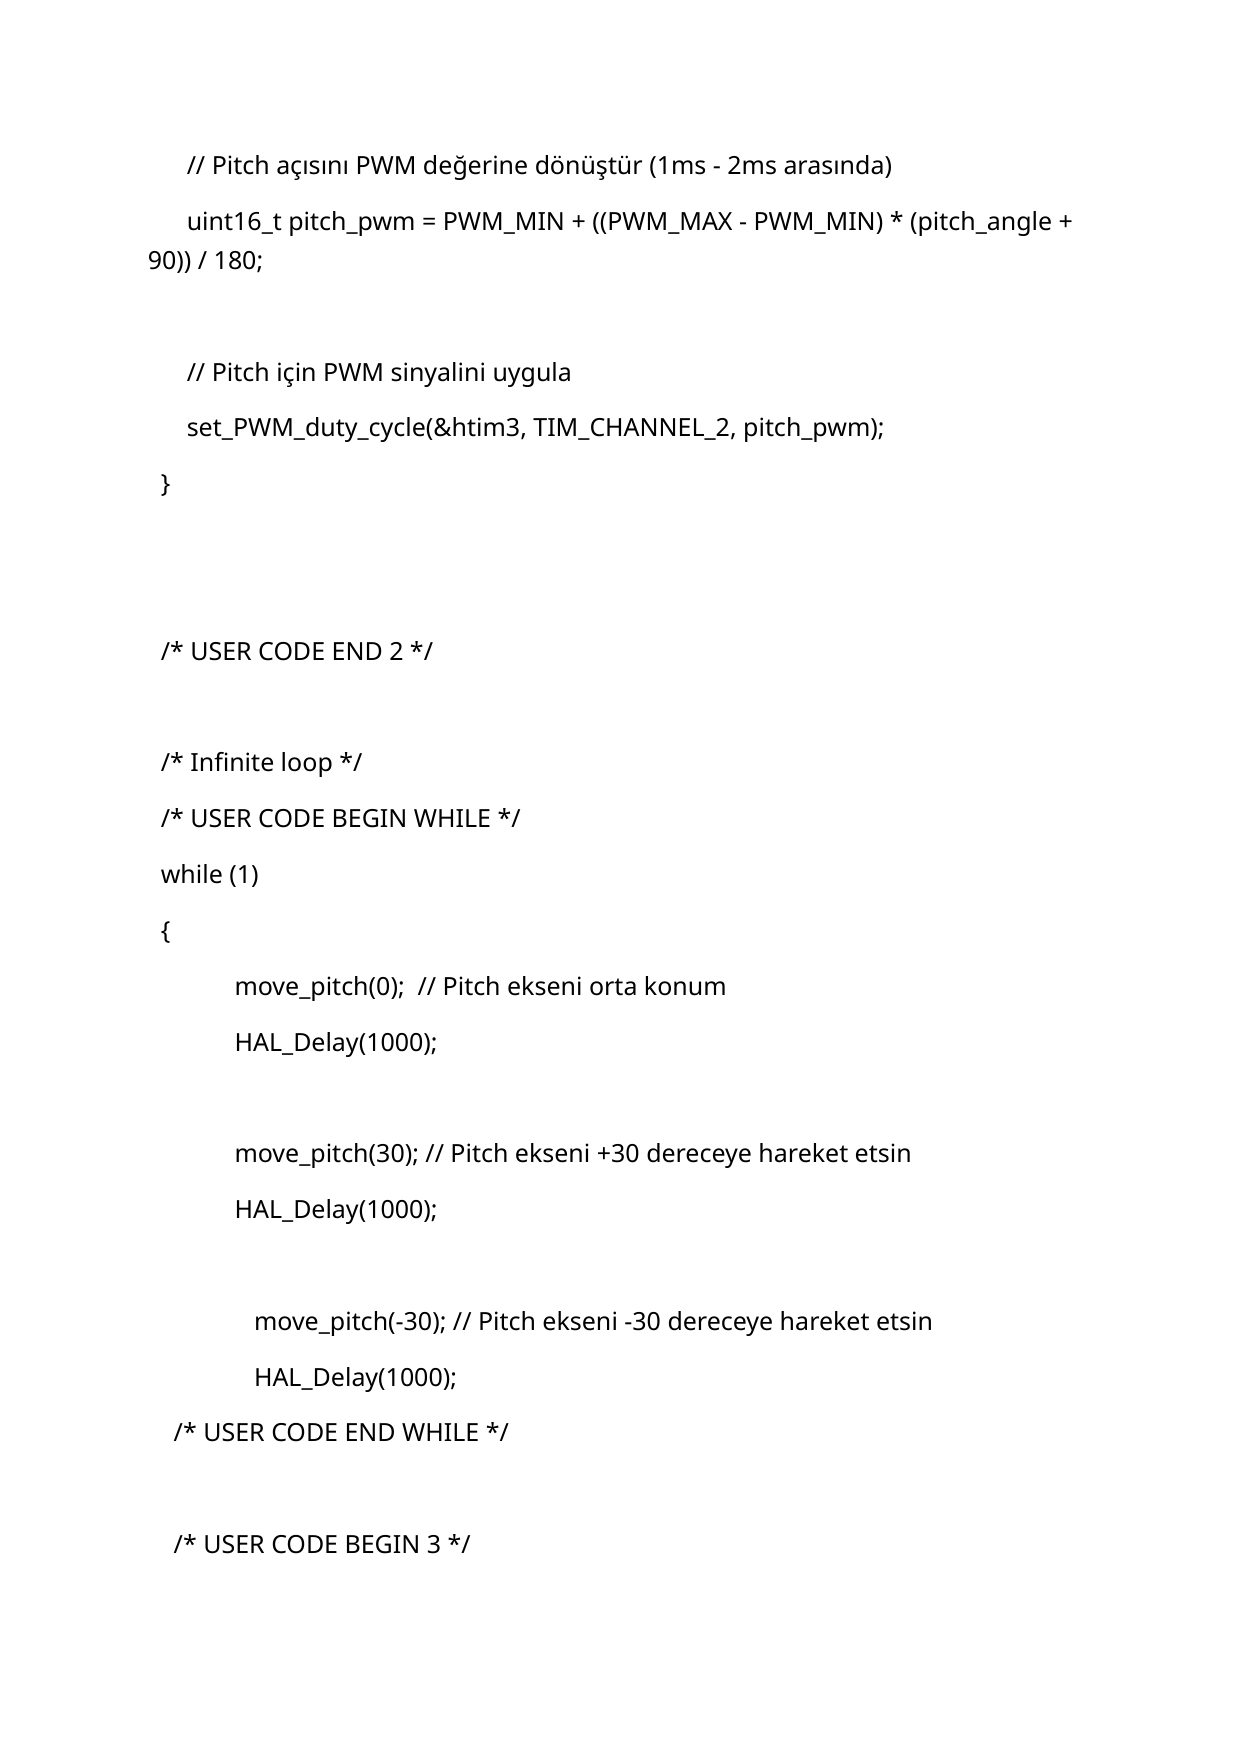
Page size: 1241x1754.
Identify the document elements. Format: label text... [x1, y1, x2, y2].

text /* Infinite loop */ [148, 745, 1093, 779]
text } [148, 466, 1093, 500]
text move_pitch(30); // Pitch ekseni +30 dereceye hareket etsin [148, 1136, 1093, 1170]
text HAL_Delay(1000); [148, 1192, 1093, 1226]
text { [148, 913, 1093, 947]
text /* USER CODE END 2 */ [148, 633, 1093, 667]
text /* USER CODE END WHILE */ [148, 1415, 1093, 1449]
text while (1) [148, 857, 1093, 891]
text move_pitch(0); // Pitch ekseni orta konum [148, 968, 1093, 1002]
text set_PWM_duty_cycle(&htim3, TIM_CHANNEL_2, pitch_pwm); [148, 410, 1093, 444]
text /* USER CODE BEGIN WHILE */ [148, 801, 1093, 835]
text uint16_t pitch_pwm = PWM_MIN + ((PWM_MAX - PWM_MIN) * (pitch_angle + 90)) / 180; [148, 203, 1093, 277]
text // Pitch açısını PWM değerine dönüştür (1ms - 2ms arasında) [148, 148, 1093, 182]
text /* USER CODE BEGIN 3 */ [148, 1527, 1093, 1561]
text HAL_Delay(1000); [148, 1359, 1093, 1393]
text HAL_Delay(1000); [148, 1024, 1093, 1058]
text move_pitch(-30); // Pitch ekseni -30 dereceye hareket etsin [148, 1303, 1093, 1337]
text // Pitch için PWM sinyalini uygula [148, 354, 1093, 388]
